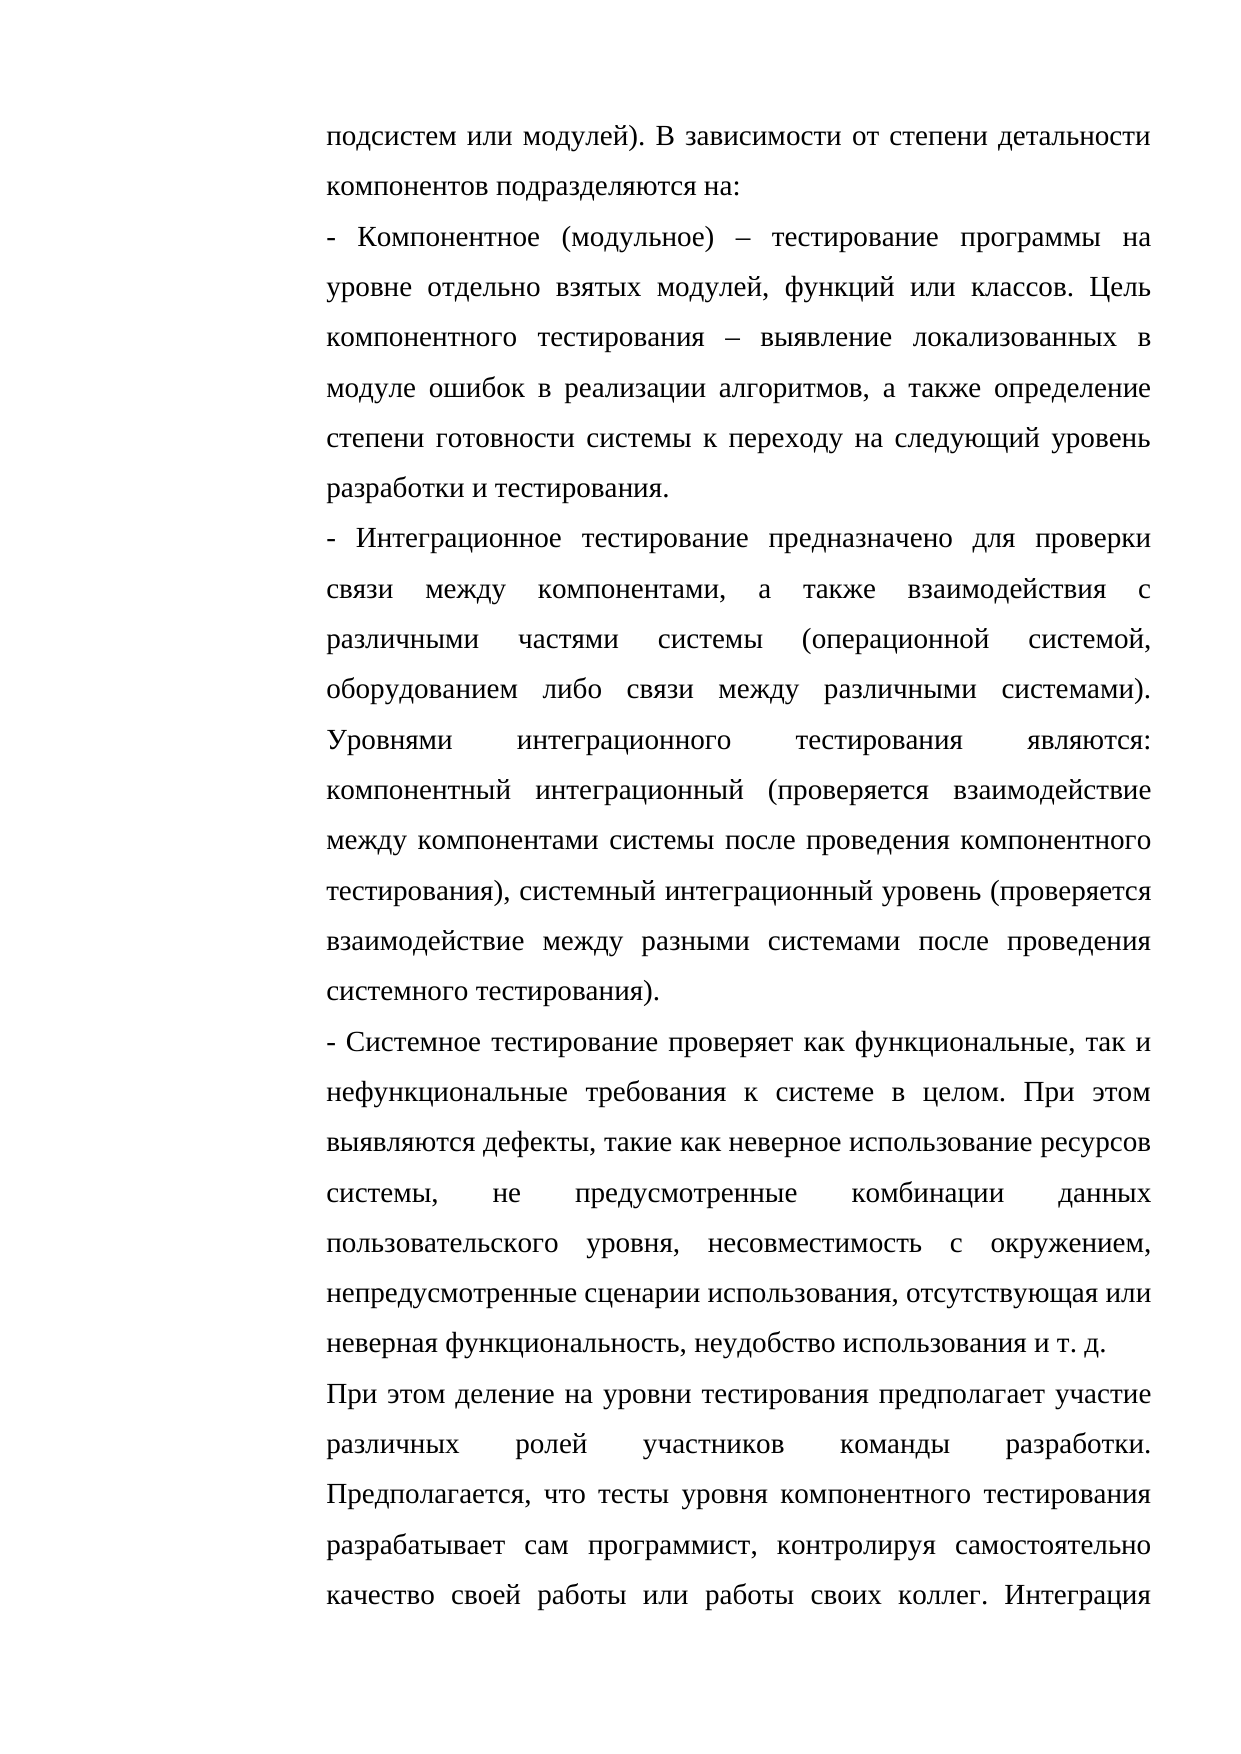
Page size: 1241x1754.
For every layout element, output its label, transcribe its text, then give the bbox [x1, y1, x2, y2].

list - Интеграционное тестирование предназначено для проверки связи между компонентами, а также взаимодействия с различными частями системы (операционной системой, оборудованием либо связи между различными системами). Уровнями интеграционного тестирования являются: компонентный интеграционный (проверяется взаимодействие между компонентами системы после проведения компонентного тестирования), системный интеграционный уровень (проверяется взаимодействие между разными системами после проведения системного тестирования). [326, 521, 1152, 1007]
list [326, 1376, 1152, 1611]
list - Компонентное (модульное) – тестирование программы на уровне отдельно взятых модулей, функций или классов. Цель компонентного тестирования – выявление локализованных в модуле ошибок в реализации алгоритмов, а также определение степени готовности системы к переходу на следующий уровень разработки и тестирования. [326, 219, 1152, 504]
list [326, 118, 1152, 202]
list - Системное тестирование проверяет как функциональные, так и нефункциональные требования к системе в целом. При этом выявляются дефекты, такие как неверное использование ресурсов системы, не предусмотренные комбинации данных пользовательского уровня, несовместимость с окружением, непредусмотренные сценарии использования, отсутствующая или неверная функциональность, неудобство использования и т. д. [326, 1024, 1152, 1359]
